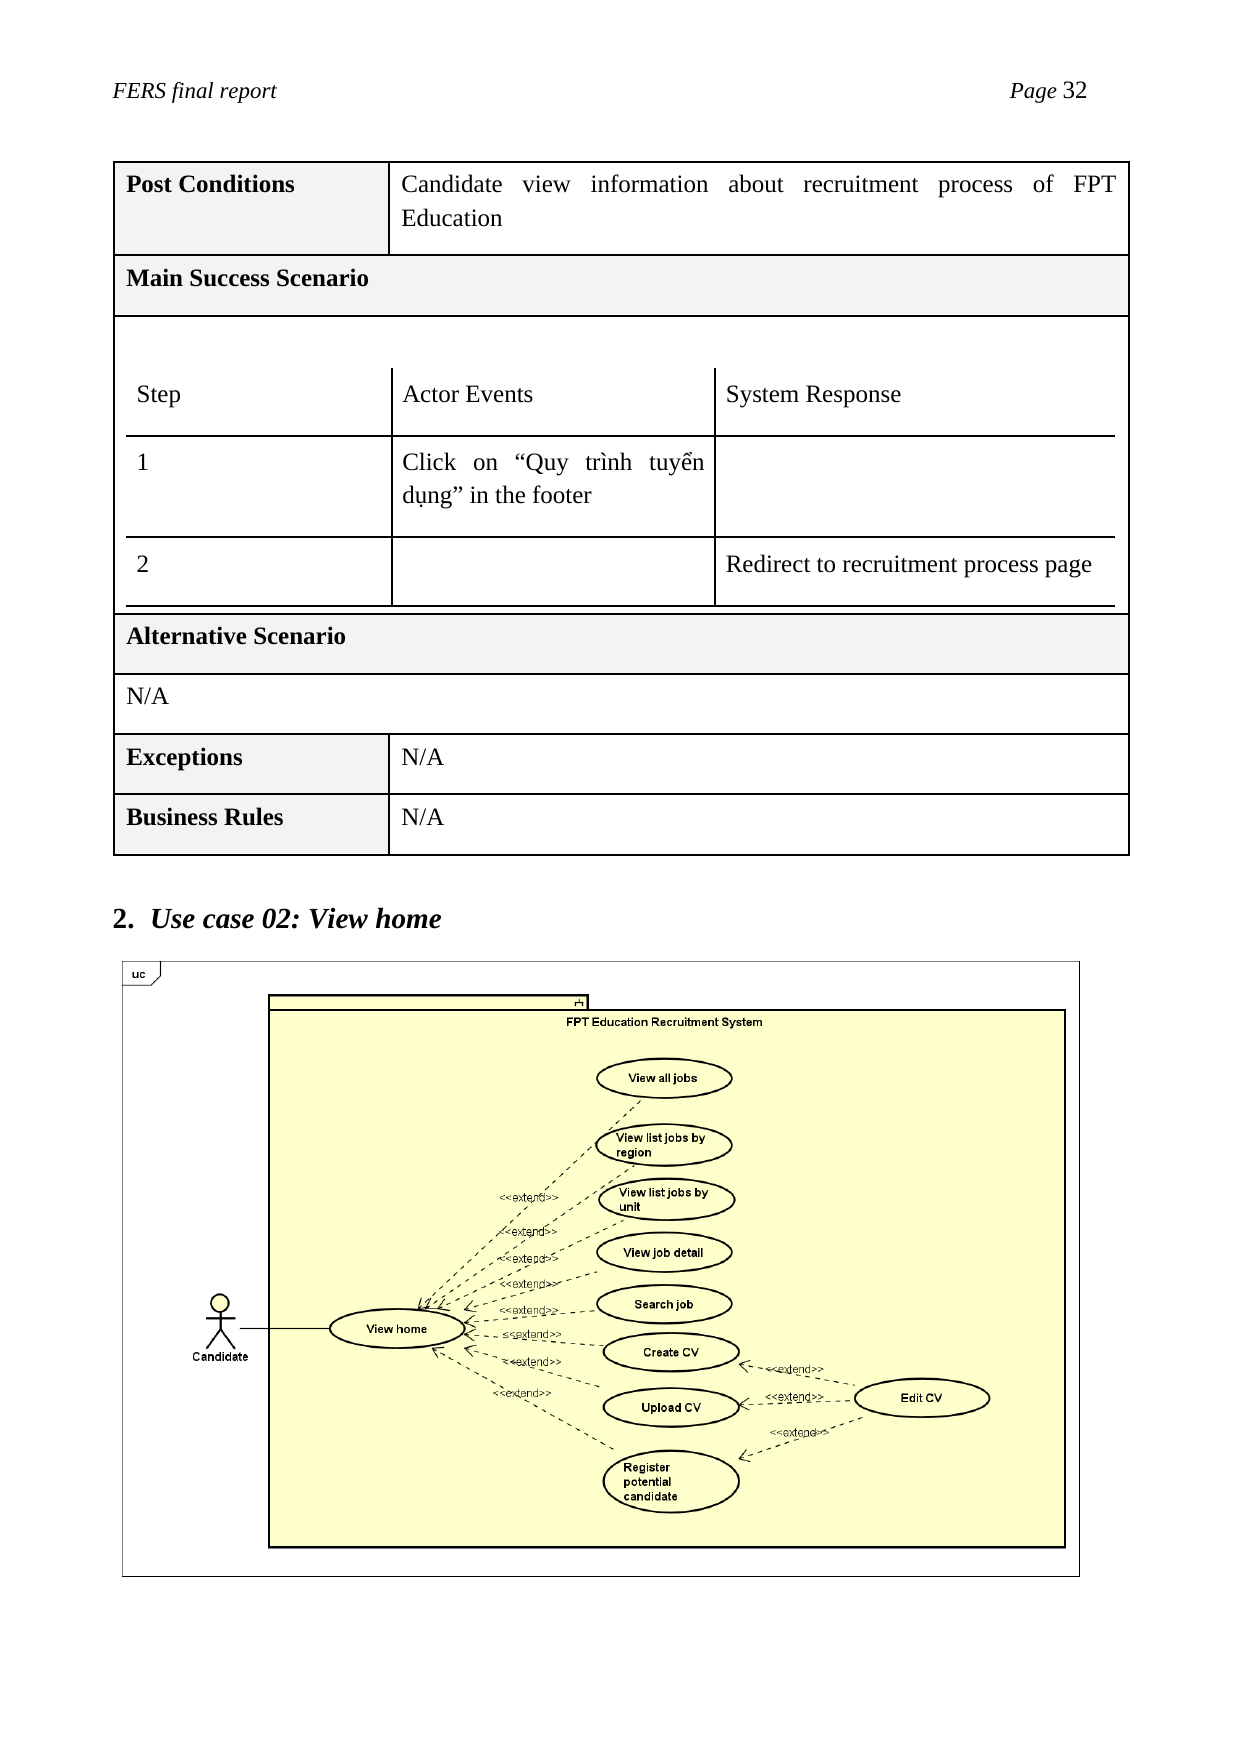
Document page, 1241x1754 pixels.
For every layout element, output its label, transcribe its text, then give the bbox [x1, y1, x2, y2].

table_cell Alternative Scenario [115, 615, 1128, 673]
subtitle Use case 02: View home [112, 901, 1128, 934]
table_cell Post Conditions [115, 163, 388, 254]
table_cell N/A [115, 675, 1128, 733]
table_cell N/A [390, 795, 1128, 853]
table_cell N/A [390, 735, 1128, 793]
table_cell Main Success Scenario [115, 256, 1128, 314]
table_cell Business Rules [115, 795, 388, 853]
table_cell Exceptions [115, 735, 388, 793]
table_cell Candidate view information about recruitment process of FPT Education [390, 163, 1128, 254]
table_cell [115, 317, 1128, 613]
picture [112, 952, 1088, 1586]
